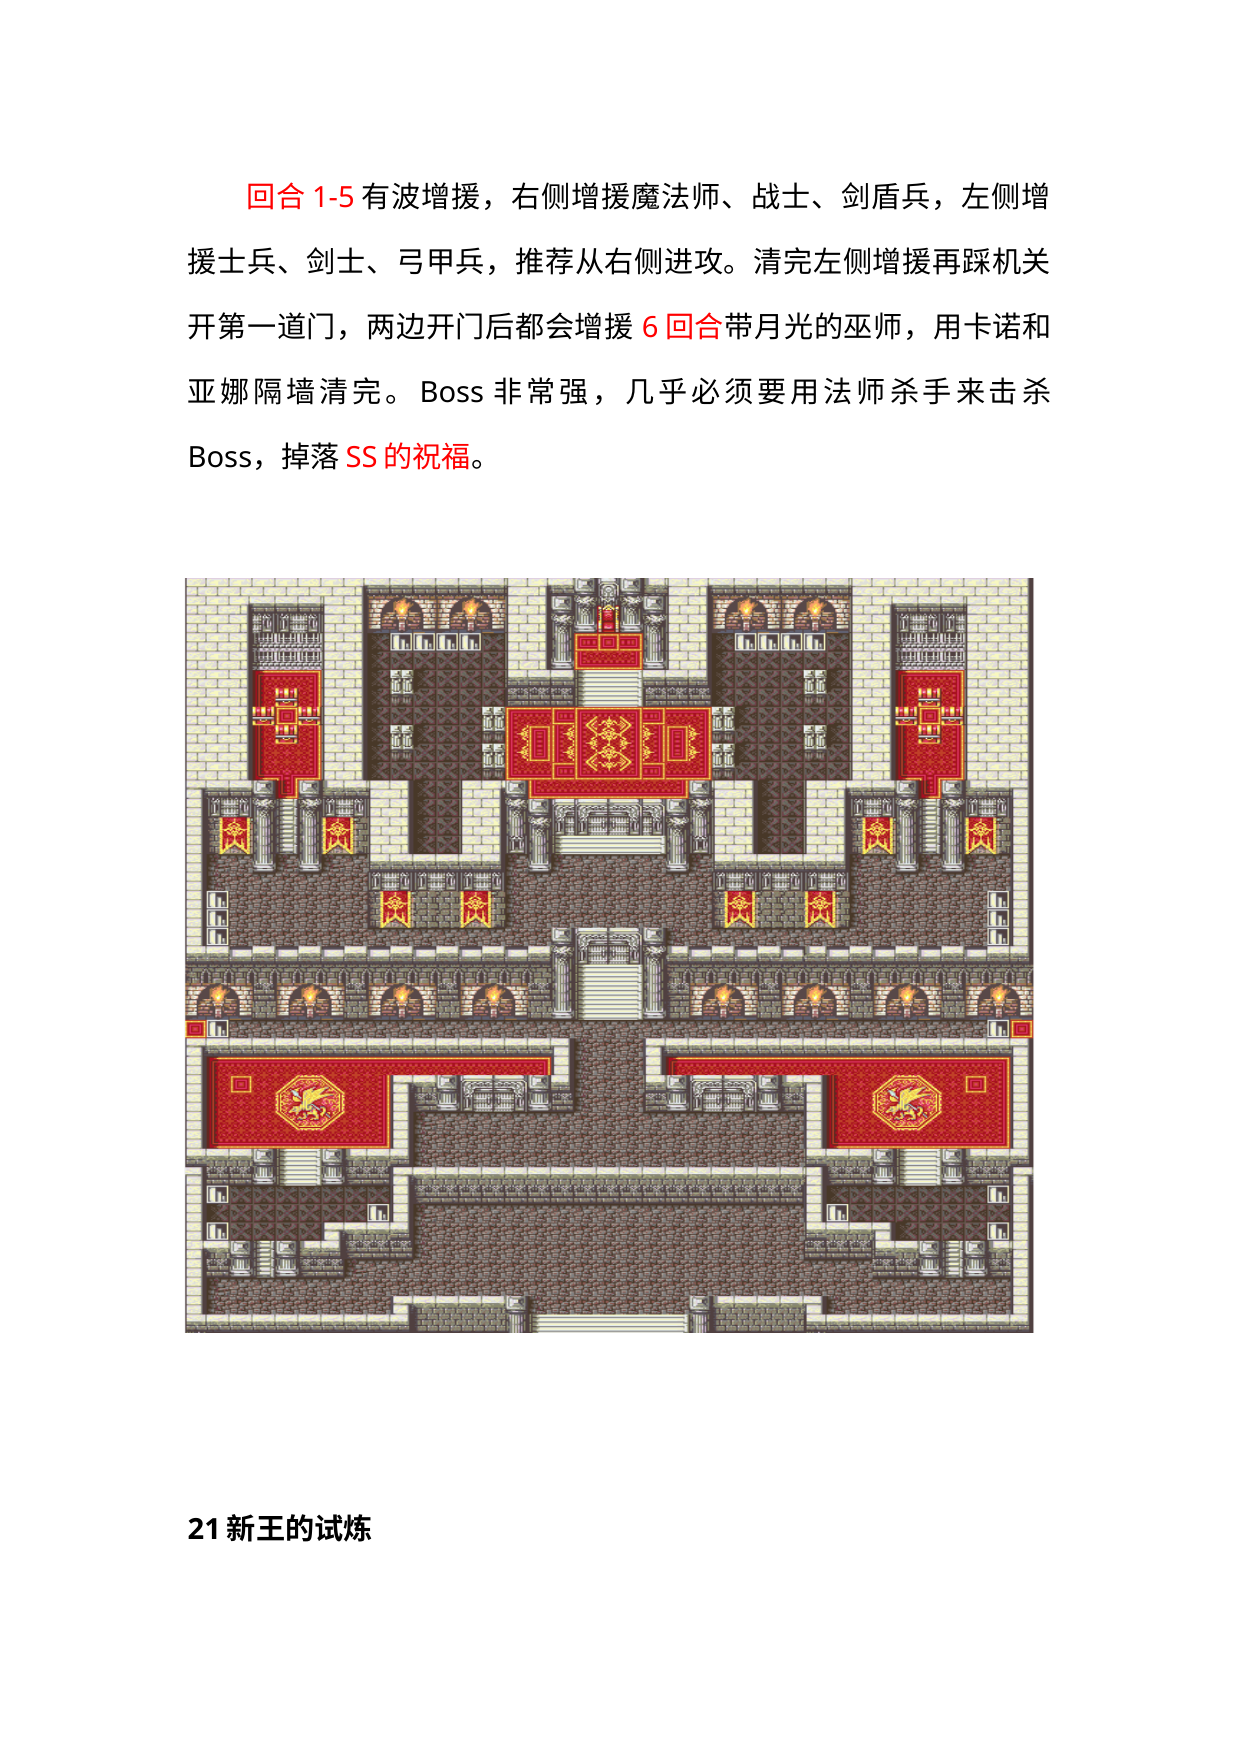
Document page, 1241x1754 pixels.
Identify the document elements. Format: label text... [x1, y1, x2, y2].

text 21新王的试炼 [187, 1494, 1053, 1559]
text 回合1-5有波增援，右侧增援魔法师、战士、剑盾兵，左侧增援士兵、剑士、弓甲兵，推荐从右侧进攻。清完左侧增援再踩机关开第一道门，两边开门后都会增援6回合带月光的巫师，用卡诺和亚娜隔墙清完。Boss非常强，几乎必须要用法师杀手来击杀Boss，掉落SS的祝福。 [187, 162, 1053, 487]
picture [184, 578, 1035, 1333]
